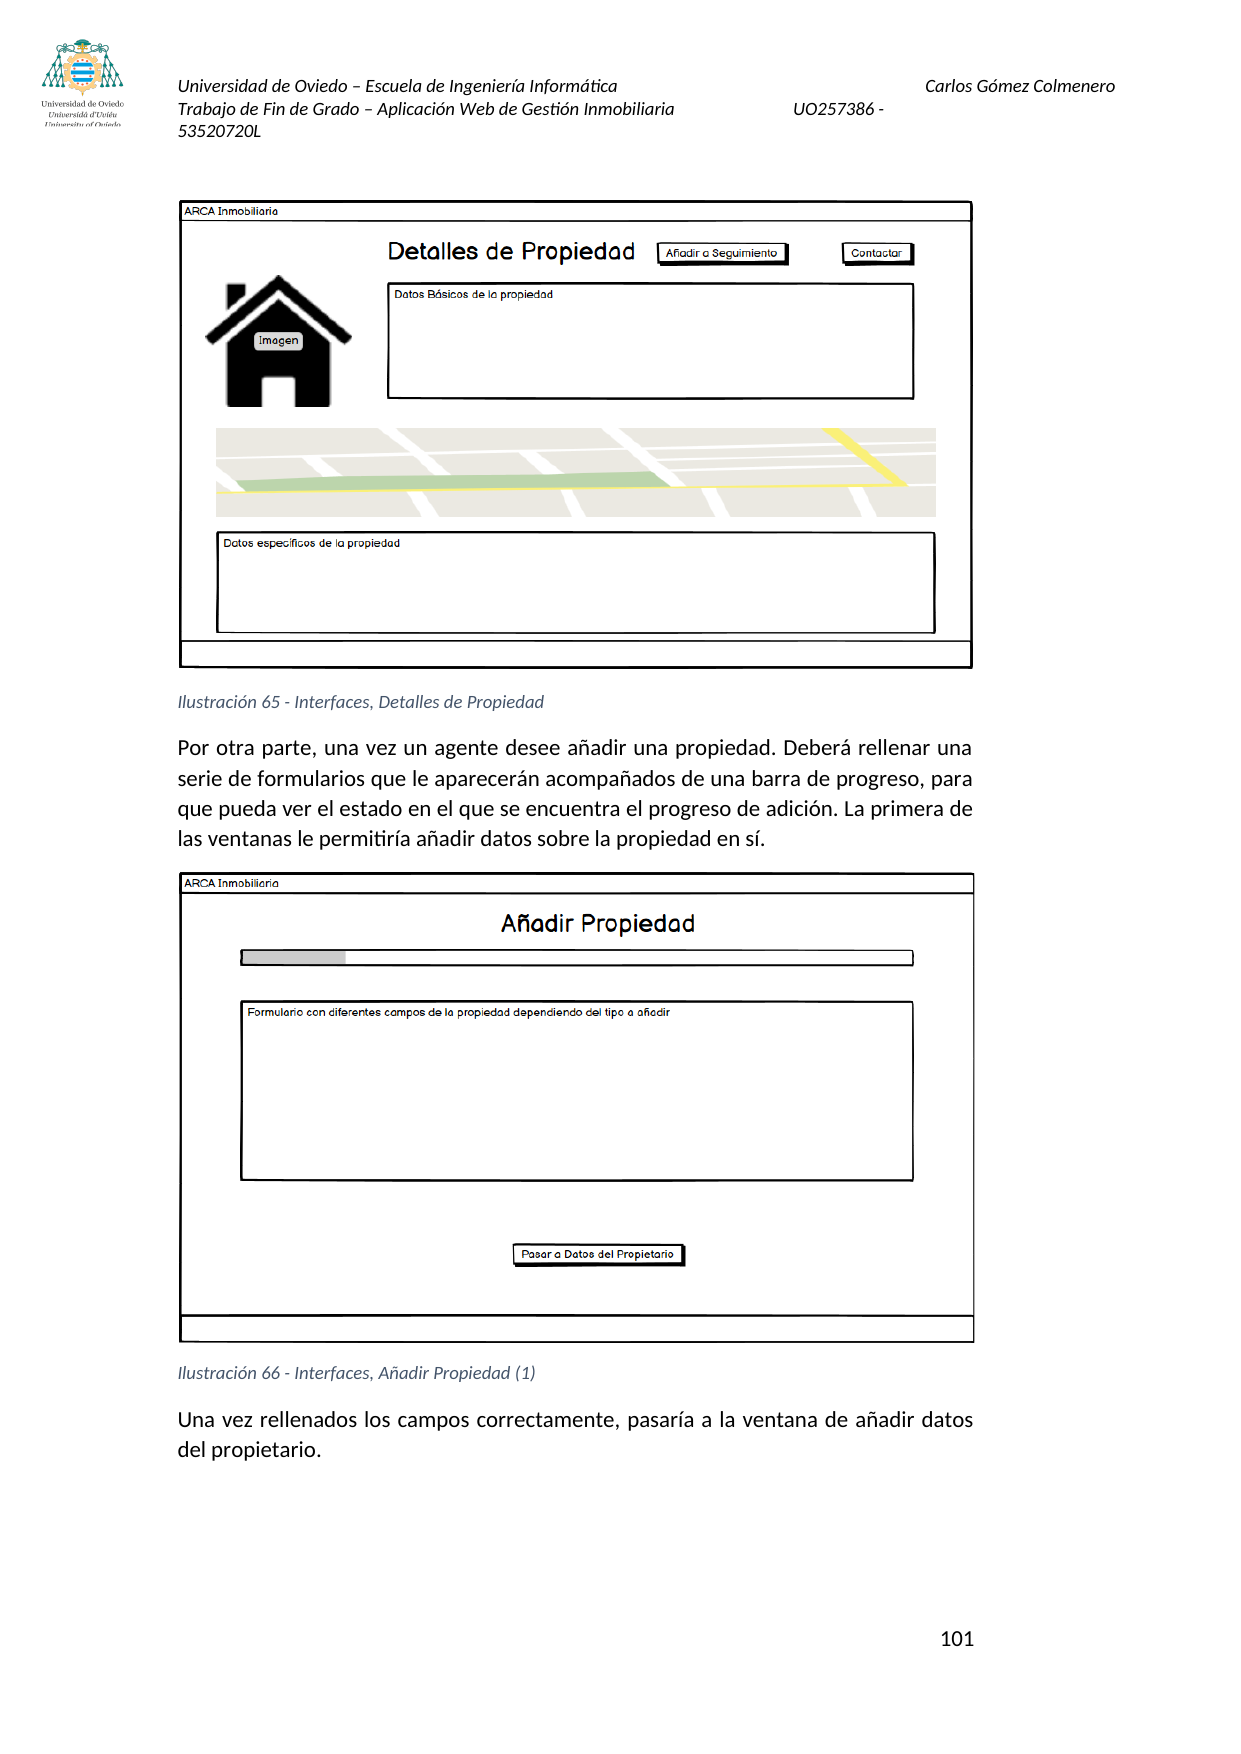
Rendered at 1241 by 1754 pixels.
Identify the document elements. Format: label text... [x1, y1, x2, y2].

text Ilustración 66 - Interfaces, Añadir Propiedad (1) [177, 1361, 974, 1384]
picture [36, 38, 124, 126]
text Ilustración 65 - Interfaces, Detalles de Propiedad [177, 690, 974, 713]
text Por otra parte, una vez un agente desee añadir una propiedad. Deberá rellenar una serie de formularios que le aparecerán acompañados de una barra de progreso, para que pueda ver el estado en el que se encuentra el progreso de adición. La primera de las ventanas le permitiría añadir datos sobre la propiedad en sí. [177, 733, 974, 852]
picture [177, 198, 975, 671]
text Una vez rellenados los campos correctamente, pasaría a la ventana de añadir datos del propietario. [177, 1405, 974, 1463]
picture [177, 871, 975, 1343]
